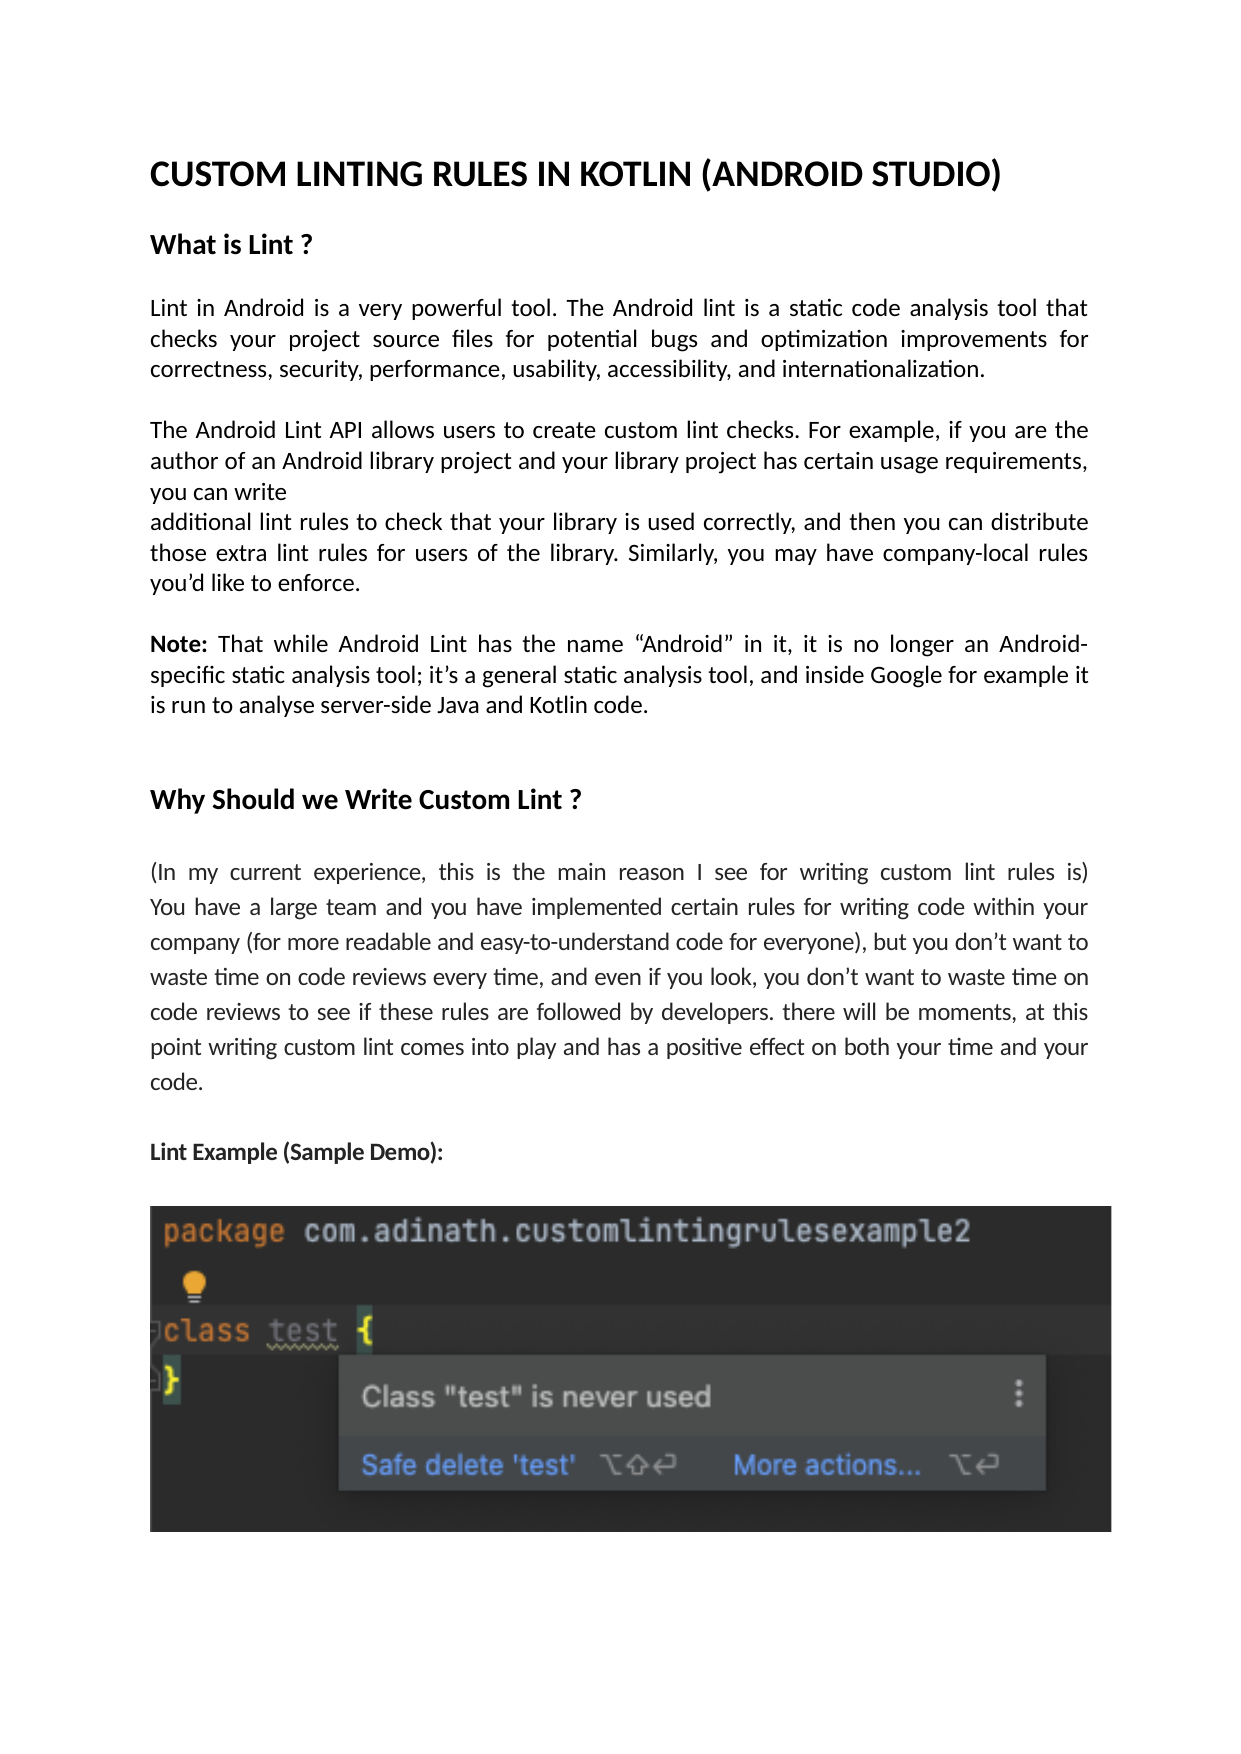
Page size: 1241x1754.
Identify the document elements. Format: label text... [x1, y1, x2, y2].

text CUSTOM LINTING RULES IN KOTLIN (ANDROID STUDIO) [150, 150, 1090, 196]
picture [150, 1206, 1112, 1532]
text What is Lint ? [150, 226, 1090, 262]
text Lint in Android is a very powerful tool. The Android lint is a static code analysis tool that checks your project source files for potential bugs and optimization improvements for correctness, security, performance, usability, accessibility, and internationalization. [150, 292, 1090, 384]
text Why Should we Write Custom Lint ? [150, 781, 1090, 816]
text Note: That while Android Lint has the name “Android” in it, it is no longer an Android-specific static analysis tool; it’s a general static analysis tool, and inside Google for example it is run to analyse server-side Java and Kotlin code. [150, 628, 1090, 720]
text The Android Lint API allows users to create custom lint checks. For example, if you are the author of an Android library project and your library project has certain usage requirements, you can write [150, 414, 1090, 506]
text additional lint rules to check that your library is used correctly, and then you can distribute those extra lint rules for users of the library. Similarly, you may have company-local rules you’d like to enforce. [150, 506, 1090, 598]
text (In my current experience, this is the main reason I see for writing custom lint rules is) You have a large team and you have implemented certain rules for writing code within your company (for more readable and easy-to-understand code for everyone), but you don’t want to waste time on code reviews every time, and even if you look, you don’t want to waste time on code reviews to see if these rules are followed by developers. there will be moments, at this point writing custom lint comes into play and has a positive effect on both your time and your code. Lint Example (Sample Demo): [150, 816, 1090, 1167]
